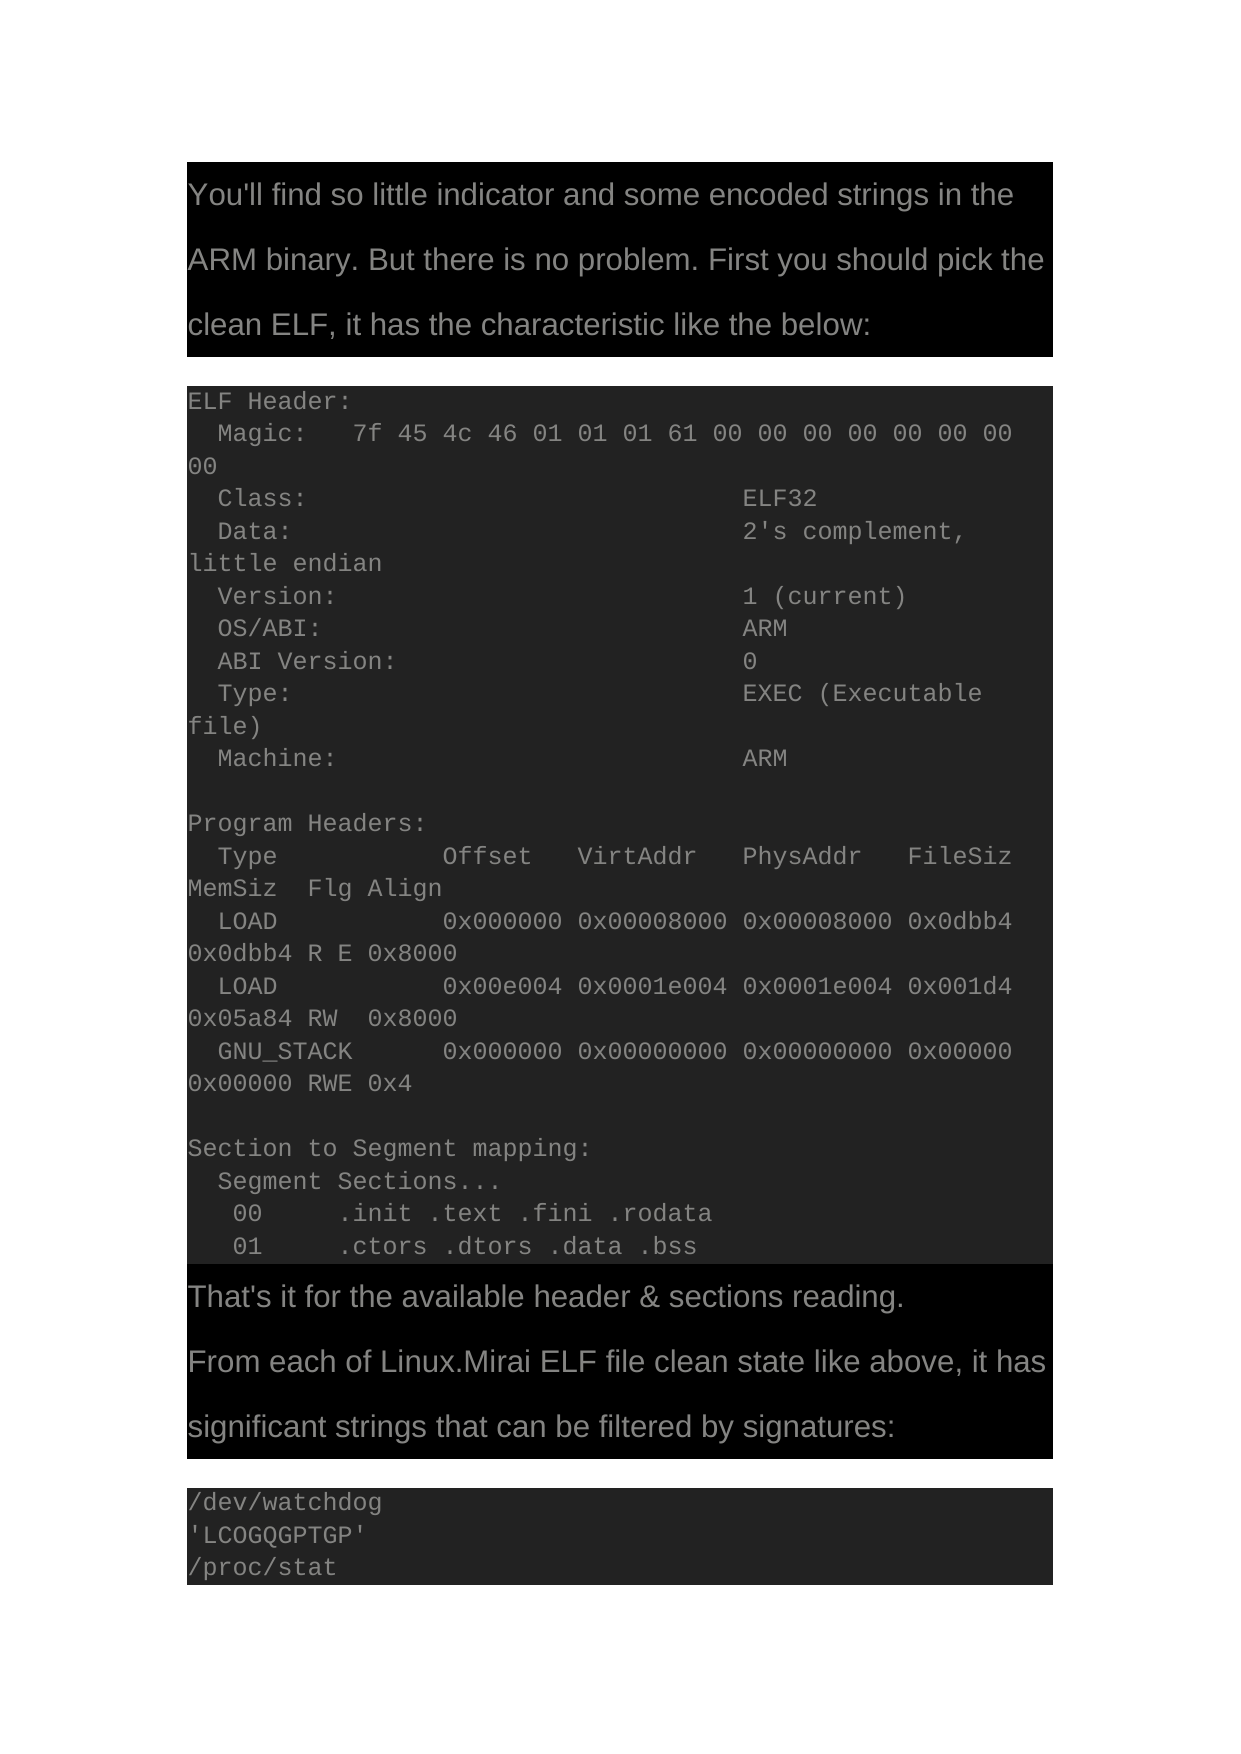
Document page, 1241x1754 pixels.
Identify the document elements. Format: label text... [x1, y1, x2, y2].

text From each of Linux.Mirai ELF file clean state like above, it has significant strings that can be filtered by signatures: [187, 1329, 1053, 1459]
text That's it for the available header & sections reading. [187, 1264, 1053, 1329]
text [187, 1488, 1053, 1585]
text You'll find so little indicator and some encoded strings in the ARM binary. But there is no problem. First you should pick the clean ELF, it has the characteristic like the below: [187, 162, 1053, 357]
text ELF Header: Magic: 7f 45 4c 46 01 01 01 61 00 00 00 00 00 00 00 00 Class: ELF32 Data: 2's complement, little endian Version: 1 (current) OS/ABI: ARM ABI Version: 0 Type: EXEC (Executable file) Machine: ARM Program Headers: Type Offset VirtAddr PhysAddr FileSiz MemSiz Flg Align LOAD 0x000000 0x00008000 0x00008000 0x0dbb4 0x0dbb4 R E 0x8000 LOAD 0x00e004 0x0001e004 0x0001e004 0x001d4 0x05a84 RW 0x8000 GNU_STACK 0x000000 0x00000000 0x00000000 0x00000 0x00000 RWE 0x4 Section to Segment mapping: Segment Sections... 00 .init .text .fini .rodata 01 .ctors .dtors .data .bss [187, 386, 1053, 1264]
